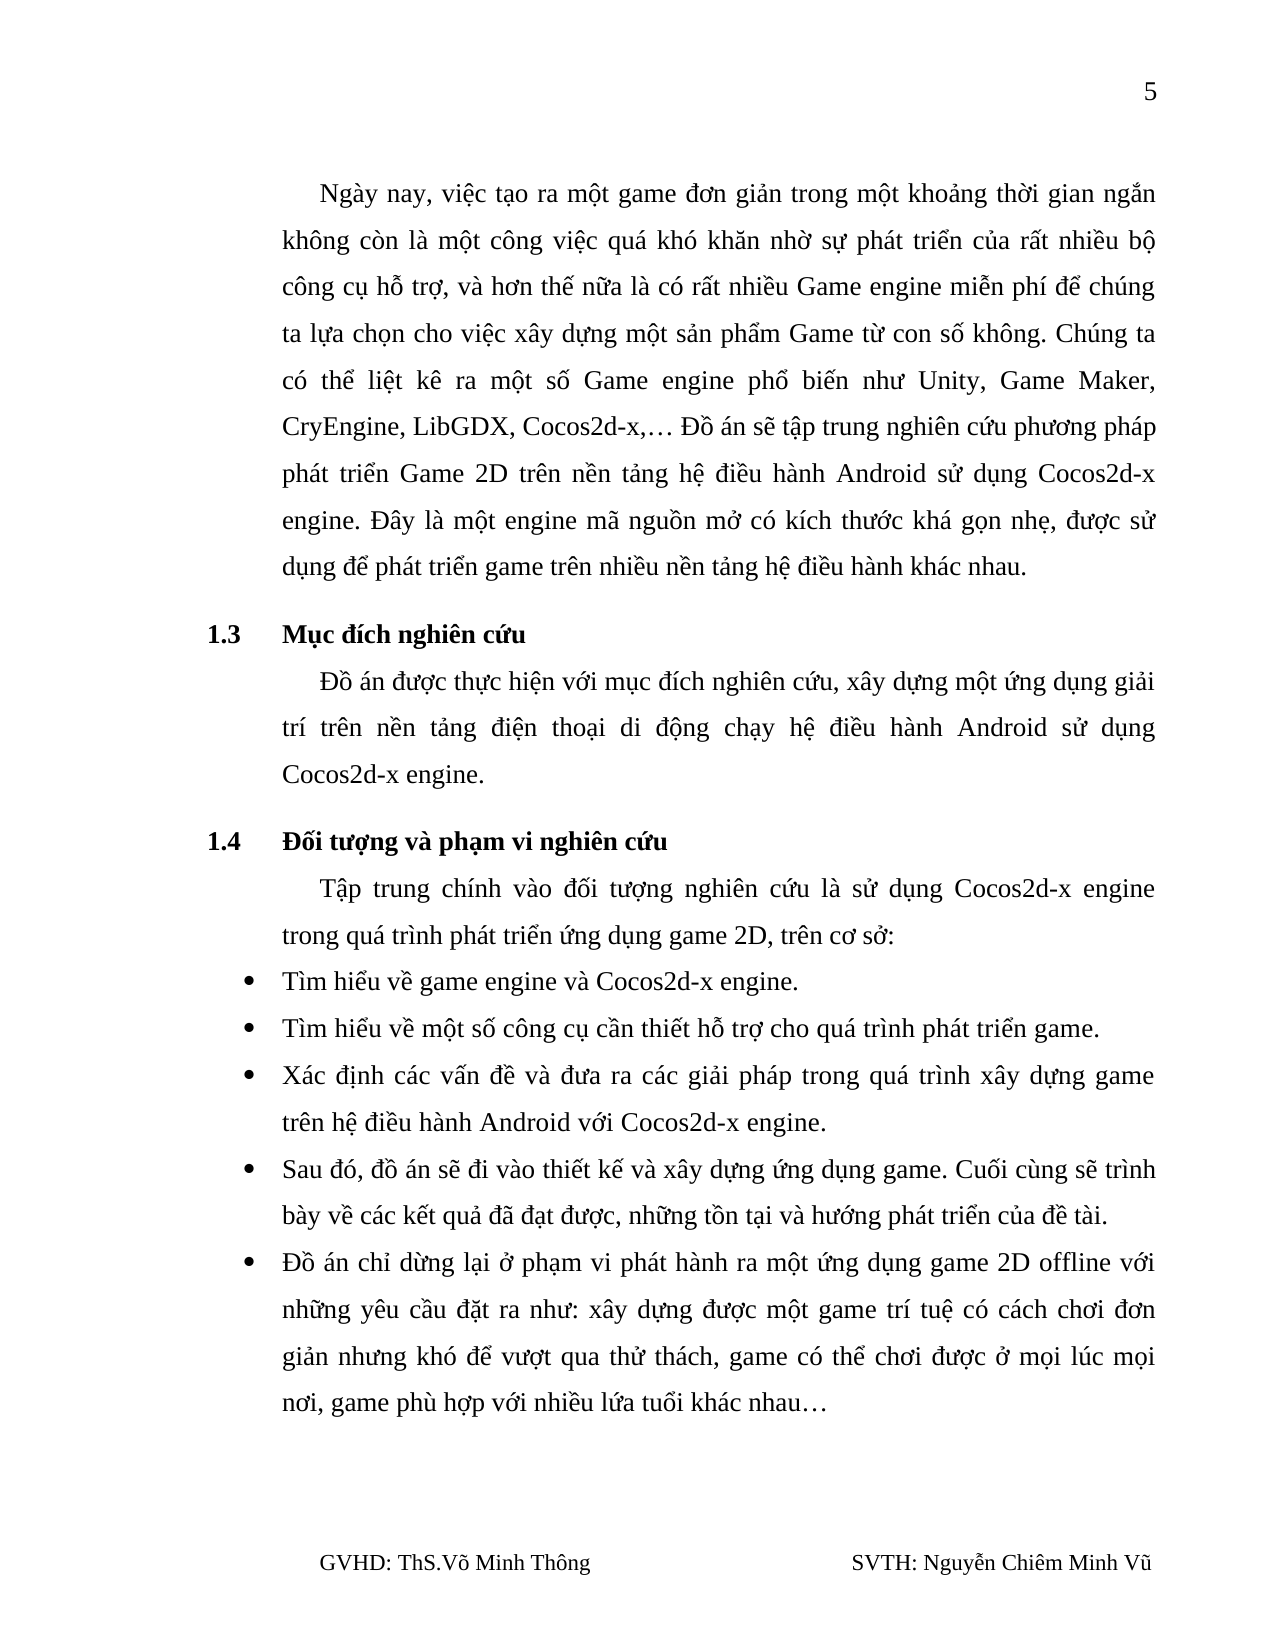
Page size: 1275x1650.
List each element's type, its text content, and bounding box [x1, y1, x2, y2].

list Đồ án chỉ dừng lại ở phạm vi phát hành ra một ứng dụng game 2D offline với những yêu cầu đặt ra như: xây dựng được một game trí tuệ có cách chơi đơn giản nhưng khó để vượt qua thử thách, game có thể chơi được ở mọi lúc mọi nơi, game phù hợp với nhiều lứa tuổi khác nhau… [244, 1246, 1157, 1417]
subtitle Đối tượng và phạm vi nghiên cứu [207, 826, 1157, 857]
text Đồ án được thực hiện với mục đích nghiên cứu, xây dựng một ứng dụng giải trí trên nền tảng điện thoại di động chạy hệ điều hành Android sử dụng Cocos2d-x engine. [282, 665, 1157, 789]
subtitle Mục đích nghiên cứu [207, 618, 1157, 649]
list Tìm hiểu về game engine và Cocos2d-x engine. [244, 966, 1157, 997]
list Sau đó, đồ án sẽ đi vào thiết kế và xây dựng ứng dụng game. Cuối cùng sẽ trình bày về các kết quả đã đạt được, những tồn tại và hướng phát triển của đề tài. [244, 1153, 1157, 1231]
text Ngày nay, việc tạo ra một game đơn giản trong một khoảng thời gian ngắn không còn là một công việc quá khó khăn nhờ sự phát triển của rất nhiều bộ công cụ hỗ trợ, và hơn thế nữa là có rất nhiều Game engine miễn phí để chúng ta lựa chọn cho việc xây dựng một sản phẩm Game từ con số không. Chúng ta có thể liệt kê ra một số Game engine phổ biến như Unity, Game Maker, CryEngine, LibGDX, Cocos2d-x,… Đồ án sẽ tập trung nghiên cứu phương pháp phát triển Game 2D trên nền tảng hệ điều hành Android sử dụng Cocos2d-x engine. Đây là một engine mã nguồn mở có kích thước khá gọn nhẹ, được sử dụng để phát triển game trên nhiều nền tảng hệ điều hành khác nhau. [282, 177, 1157, 582]
text Tập trung chính vào đối tượng nghiên cứu là sử dụng Cocos2d-x engine trong quá trình phát triển ứng dụng game 2D, trên cơ sở: [282, 872, 1157, 950]
list Tìm hiểu về một số công cụ cần thiết hỗ trợ cho quá trình phát triển game. [244, 1012, 1157, 1044]
list Xác định các vấn đề và đưa ra các giải pháp trong quá trình xây dựng game trên hệ điều hành Android với Cocos2d-x engine. [244, 1059, 1157, 1137]
